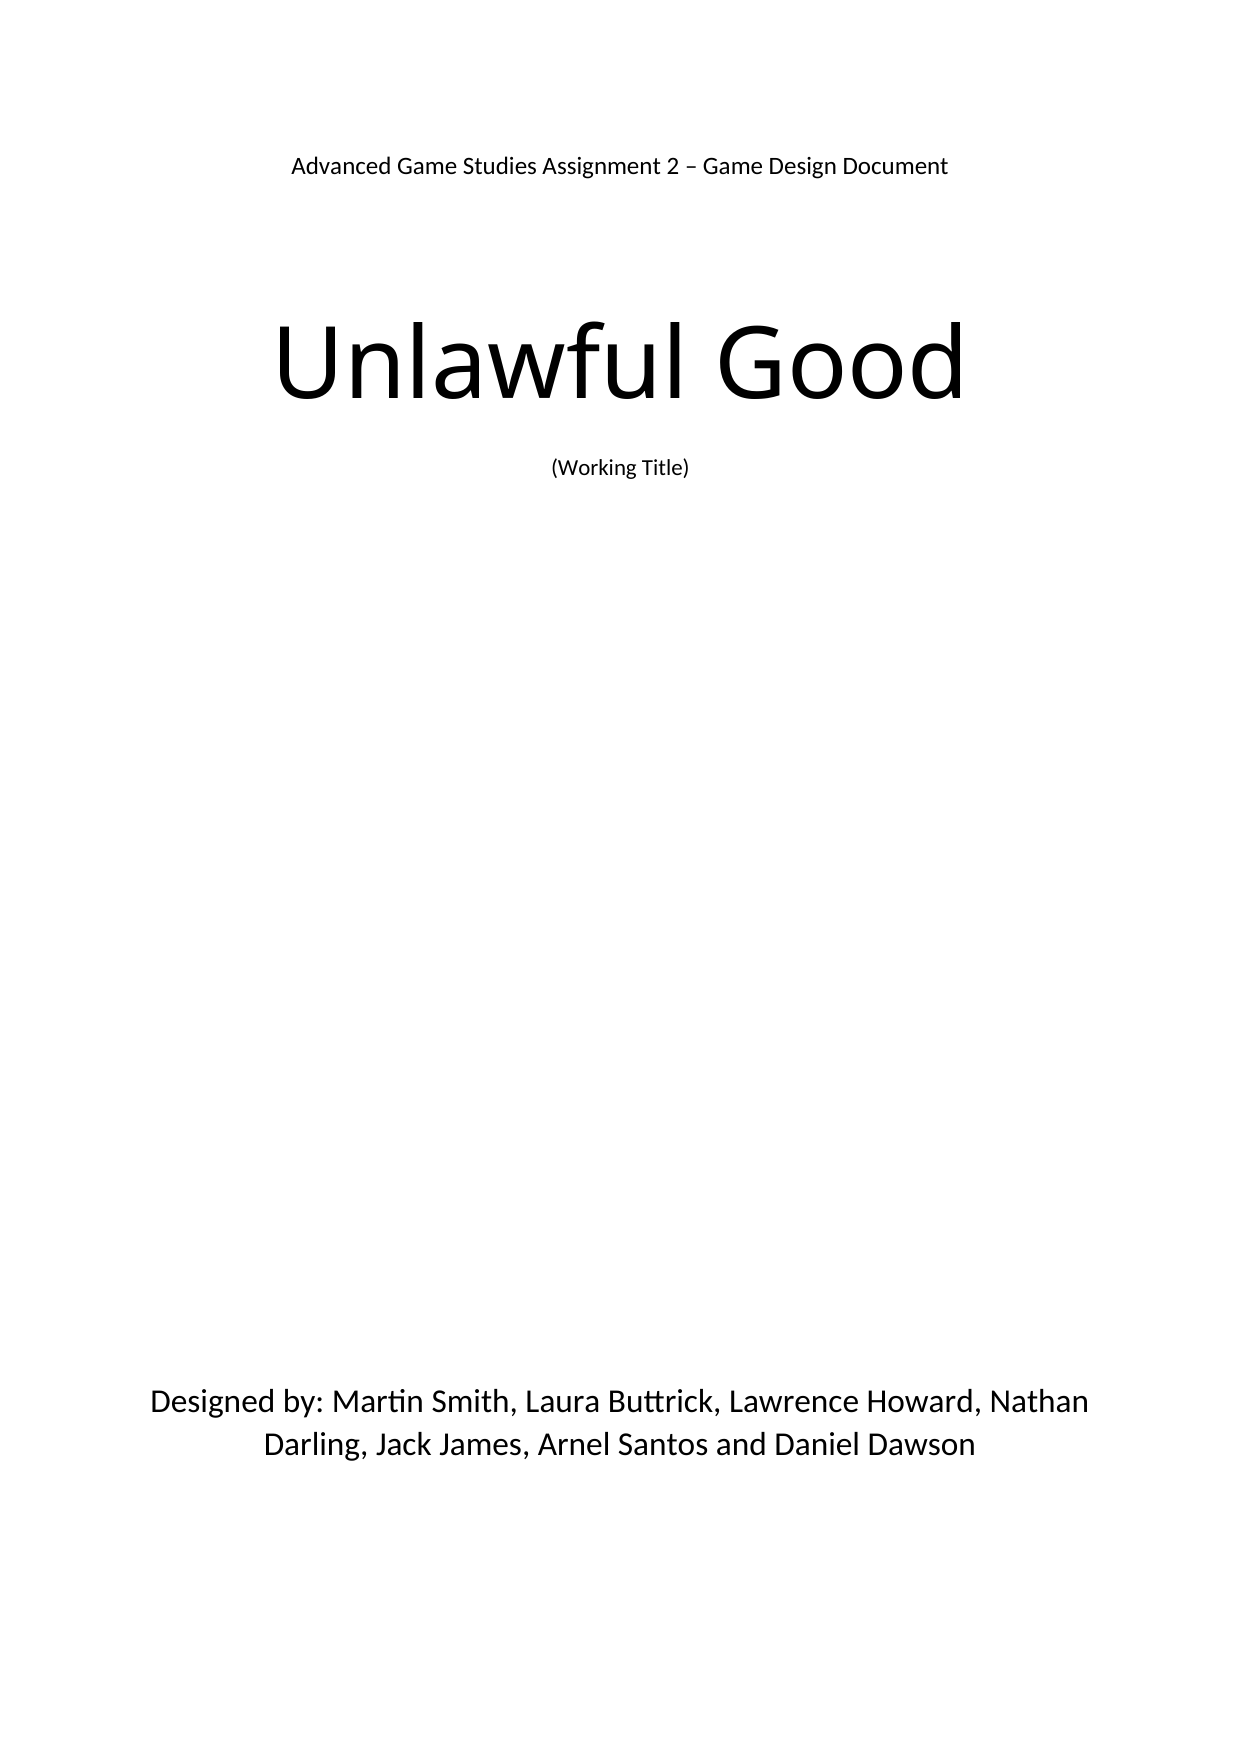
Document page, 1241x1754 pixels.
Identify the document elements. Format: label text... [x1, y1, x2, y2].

text Advanced Game Studies Assignment 2 – Game Design Document [150, 150, 1090, 181]
text (Working Title) [150, 453, 1090, 481]
text Designed by: Martin Smith, Laura Buttrick, Lawrence Howard, Nathan Darling, Jack James, Arnel Santos and Daniel Dawson [150, 1380, 1090, 1464]
text Unlawful Good [150, 292, 1090, 428]
